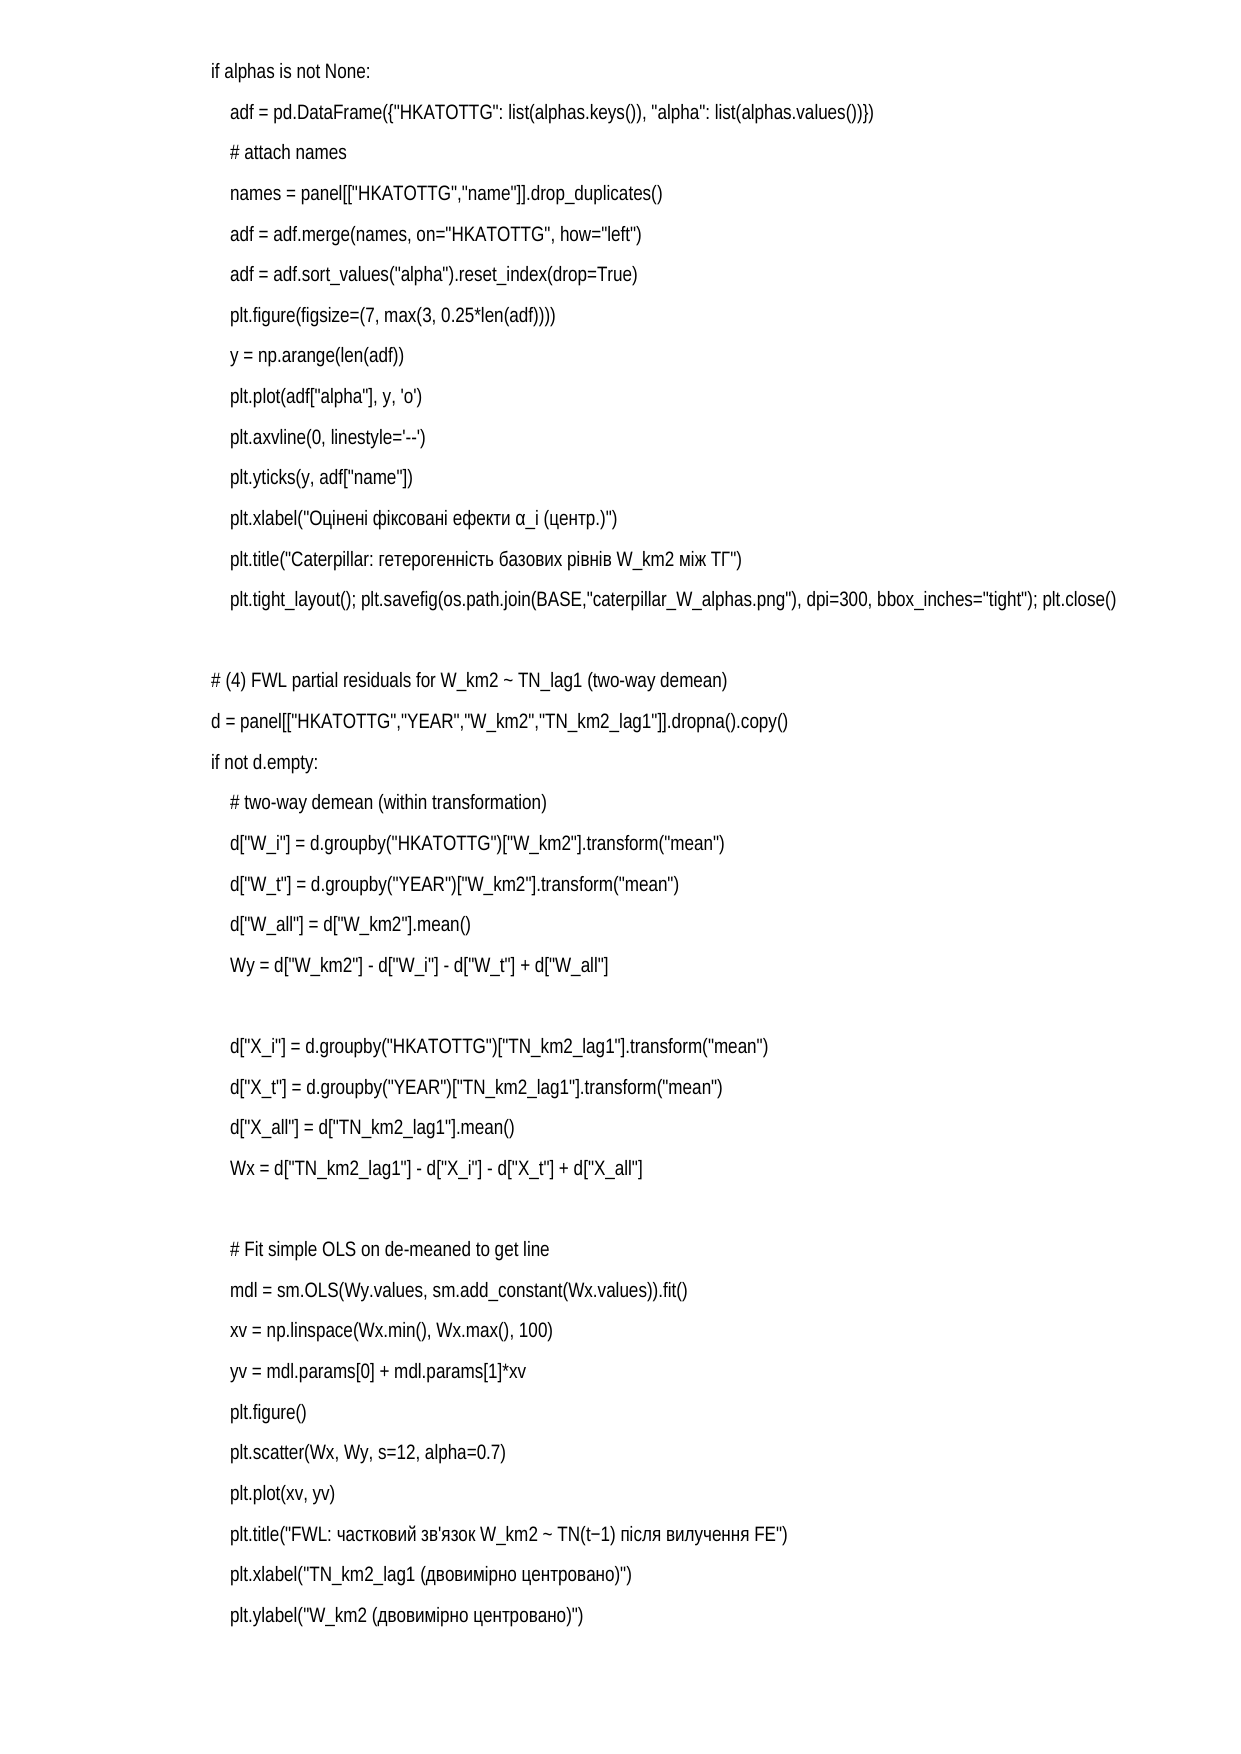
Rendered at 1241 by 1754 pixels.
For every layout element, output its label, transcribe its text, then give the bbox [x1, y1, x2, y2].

text Wx = d["TN_km2_lag1"] - d["X_i"] - d["X_t"] + d["X_all"] [118, 1156, 1181, 1180]
text y = np.arange(len(adf)) [118, 343, 1181, 367]
text Wy = d["W_km2"] - d["W_i"] - d["W_t"] + d["W_all"] [118, 953, 1181, 977]
text # two-way demean (within transformation) [118, 790, 1181, 814]
text d["W_i"] = d.groupby("HKATOTTG")["W_km2"].transform("mean") [118, 831, 1181, 855]
text d["W_all"] = d["W_km2"].mean() [118, 912, 1181, 936]
text plt.title("FWL: частковий зв'язок W_km2 ~ TN(t−1) після вилучення FE") [118, 1522, 1181, 1546]
text yv = mdl.params[0] + mdl.params[1]*xv [118, 1359, 1181, 1383]
text d = panel[["HKATOTTG","YEAR","W_km2","TN_km2_lag1"]].dropna().copy() [118, 709, 1181, 733]
text names = panel[["HKATOTTG","name"]].drop_duplicates() [118, 181, 1181, 205]
text # (4) FWL partial residuals for W_km2 ~ TN_lag1 (two-way demean) [118, 668, 1181, 692]
text d["X_i"] = d.groupby("HKATOTTG")["TN_km2_lag1"].transform("mean") [118, 1034, 1181, 1058]
text plt.tight_layout(); plt.savefig(os.path.join(BASE,"caterpillar_W_alphas.png"), dpi=300, bbox_inches="tight"); plt.close() [118, 587, 1181, 611]
text plt.plot(adf["alpha"], y, 'o') [118, 384, 1181, 408]
text d["X_all"] = d["TN_km2_lag1"].mean() [118, 1115, 1181, 1139]
text d["X_t"] = d.groupby("YEAR")["TN_km2_lag1"].transform("mean") [118, 1075, 1181, 1099]
text plt.xlabel("TN_km2_lag1 (двовимірно центровано)") [118, 1562, 1181, 1586]
text plt.scatter(Wx, Wy, s=12, alpha=0.7) [118, 1440, 1181, 1464]
text adf = adf.sort_values("alpha").reset_index(drop=True) [118, 262, 1181, 286]
text if alphas is not None: [118, 59, 1181, 83]
text plt.axvline(0, linestyle='--') [118, 425, 1181, 449]
text # attach names [118, 140, 1181, 164]
text d["W_t"] = d.groupby("YEAR")["W_km2"].transform("mean") [118, 872, 1181, 896]
text plt.title("Caterpillar: гетерогенність базових рівнів W_km2 між ТГ") [118, 547, 1181, 571]
text plt.yticks(y, adf["name"]) [118, 465, 1181, 489]
text xv = np.linspace(Wx.min(), Wx.max(), 100) [118, 1318, 1181, 1342]
text mdl = sm.OLS(Wy.values, sm.add_constant(Wx.values)).fit() [118, 1278, 1181, 1302]
text if not d.empty: [118, 750, 1181, 774]
text plt.plot(xv, yv) [118, 1481, 1181, 1505]
text # Fit simple OLS on de-meaned to get line [118, 1237, 1181, 1261]
text plt.xlabel("Оцінені фіксовані ефекти α_i (центр.)") [118, 506, 1181, 530]
text plt.figure(figsize=(7, max(3, 0.25*len(adf)))) [118, 303, 1181, 327]
text adf = adf.merge(names, on="HKATOTTG", how="left") [118, 222, 1181, 246]
text adf = pd.DataFrame({"HKATOTTG": list(alphas.keys()), "alpha": list(alphas.values())}) [118, 100, 1181, 124]
text plt.figure() [118, 1400, 1181, 1424]
text plt.ylabel("W_km2 (двовимірно центровано)") [118, 1603, 1181, 1627]
